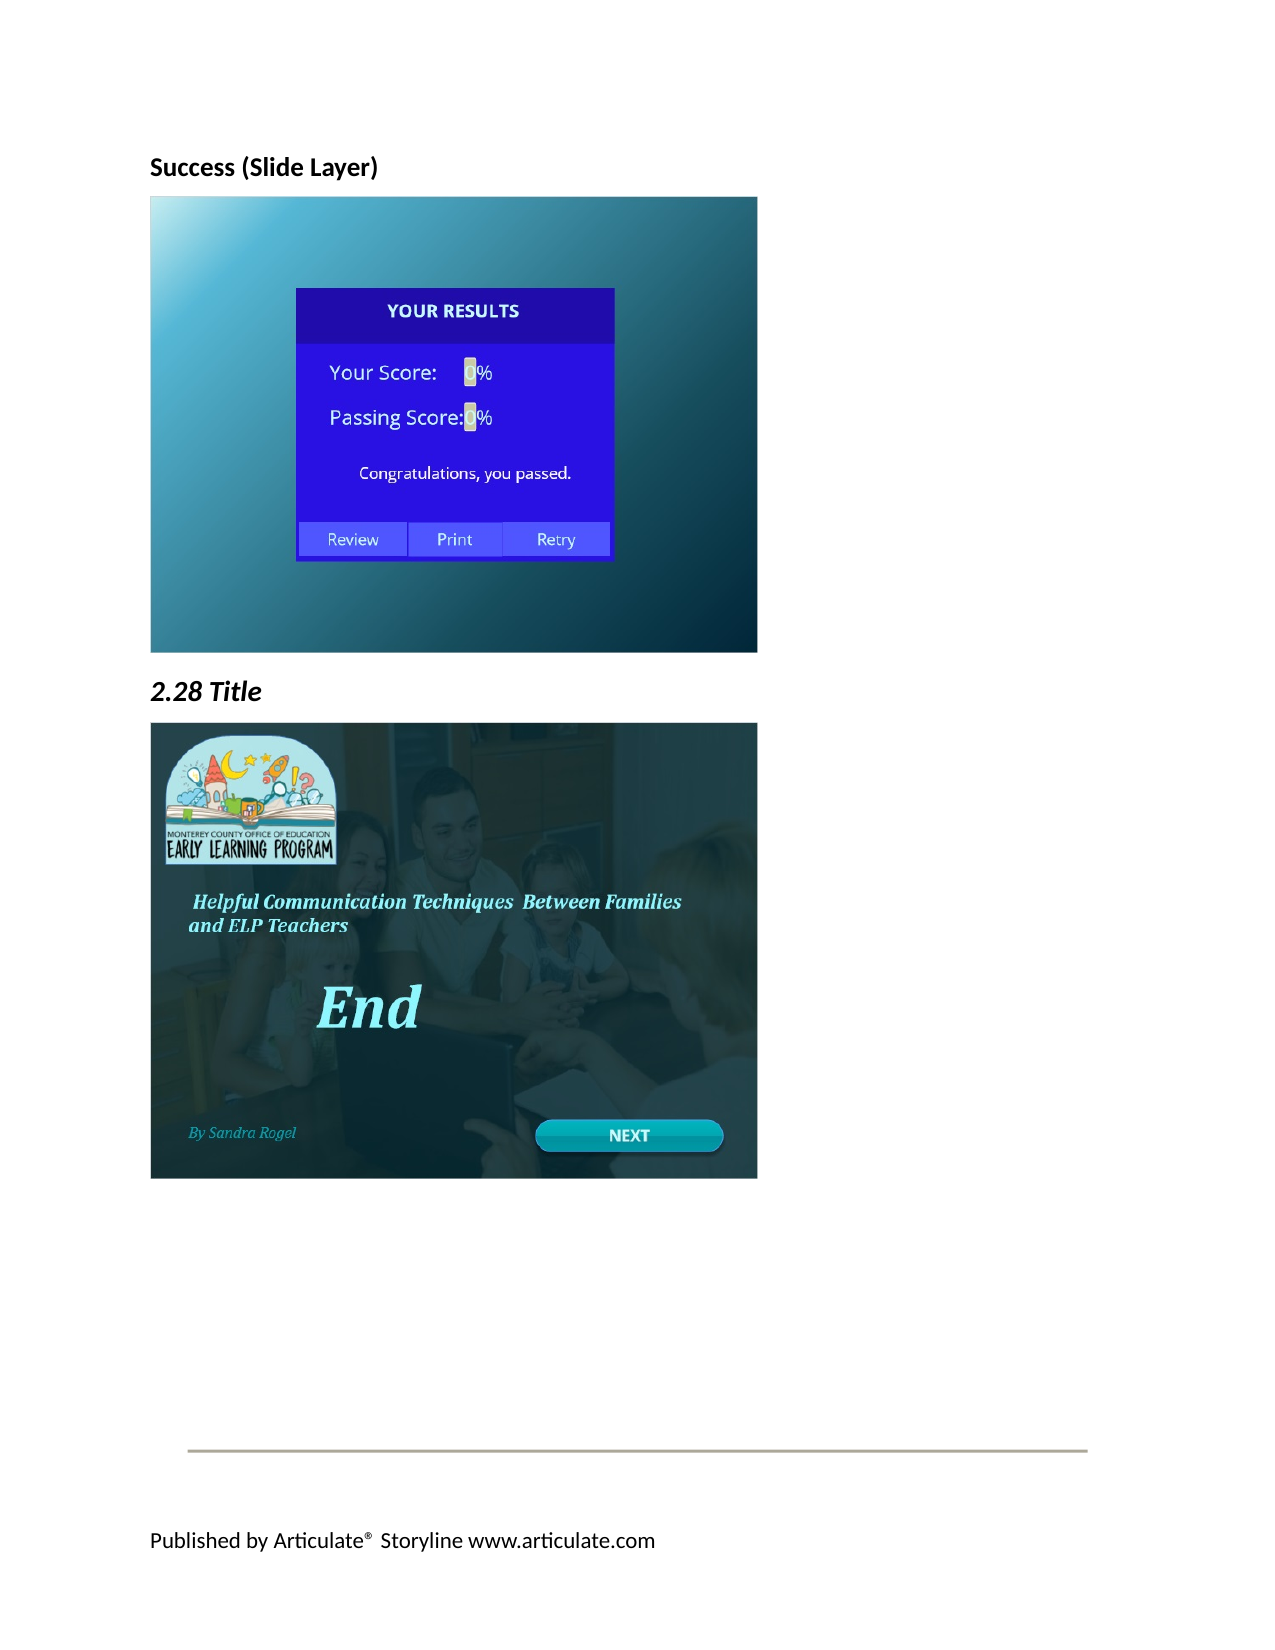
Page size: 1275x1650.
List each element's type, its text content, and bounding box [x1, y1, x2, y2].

subtitle Success (Slide Layer) [150, 150, 1125, 183]
subtitle 2.28 Title [150, 673, 1125, 709]
